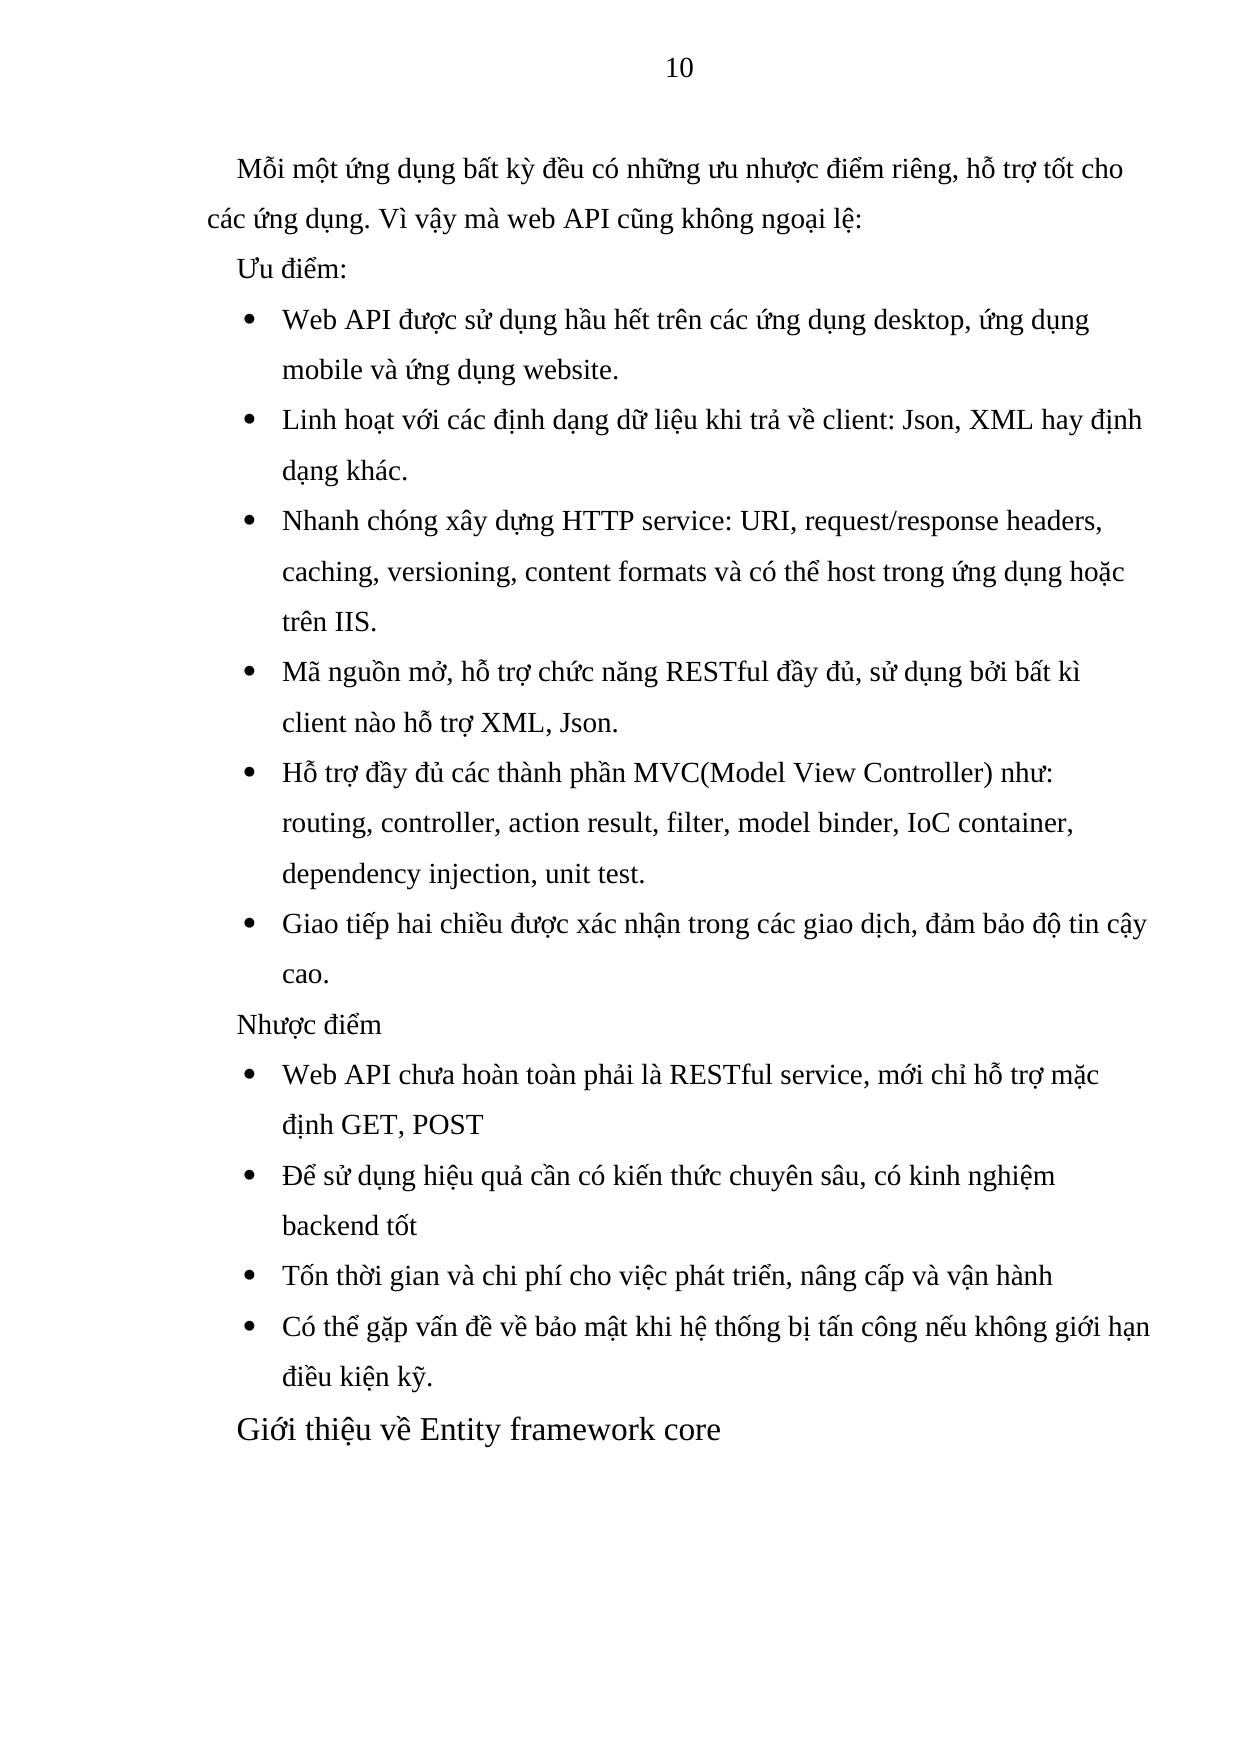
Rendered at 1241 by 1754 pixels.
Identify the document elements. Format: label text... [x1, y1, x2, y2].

list Web API được sử dụng hầu hết trên các ứng dụng desktop, ứng dụng mobile và ứng dụng website. [244, 302, 1152, 386]
list Web API chưa hoàn toàn phải là RESTful service, mới chỉ hỗ trợ mặc định GET, POST [244, 1057, 1152, 1141]
list Có thể gặp vấn đề về bảo mật khi hệ thống bị tấn công nếu không giới hạn điều kiện kỹ. [244, 1309, 1152, 1393]
list Để sử dụng hiệu quả cần có kiến thức chuyên sâu, có kinh nghiệm backend tốt [244, 1158, 1152, 1242]
list Tốn thời gian và chi phí cho việc phát triển, nâng cấp và vận hành [244, 1258, 1152, 1292]
text Giới thiệu về Entity framework core [207, 1410, 1152, 1448]
list Hỗ trợ đầy đủ các thành phần MVC(Model View Controller) như: routing, controller, action result, filter, model binder, IoC container, dependency injection, unit test. [244, 755, 1152, 889]
list Nhanh chóng xây dựng HTTP service: URI, request/response headers, caching, versioning, content formats và có thể host trong ứng dụng hoặc trên IIS. [244, 503, 1152, 637]
text Ưu điểm: [207, 251, 1152, 285]
list Giao tiếp hai chiều được xác nhận trong các giao dịch, đảm bảo độ tin cậy cao. [244, 906, 1152, 990]
text Mỗi một ứng dụng bất kỳ đều có những ưu nhược điểm riêng, hỗ trợ tốt cho các ứng dụng. Vì vậy mà web API cũng không ngoại lệ: [207, 151, 1152, 235]
text Nhược điểm [207, 1007, 1152, 1040]
list Mã nguồn mở, hỗ trợ chức năng RESTful đầy đủ, sử dụng bởi bất kì client nào hỗ trợ XML, Json. [244, 654, 1152, 738]
list Linh hoạt với các định dạng dữ liệu khi trả về client: Json, XML hay định dạng khác. [244, 402, 1152, 486]
